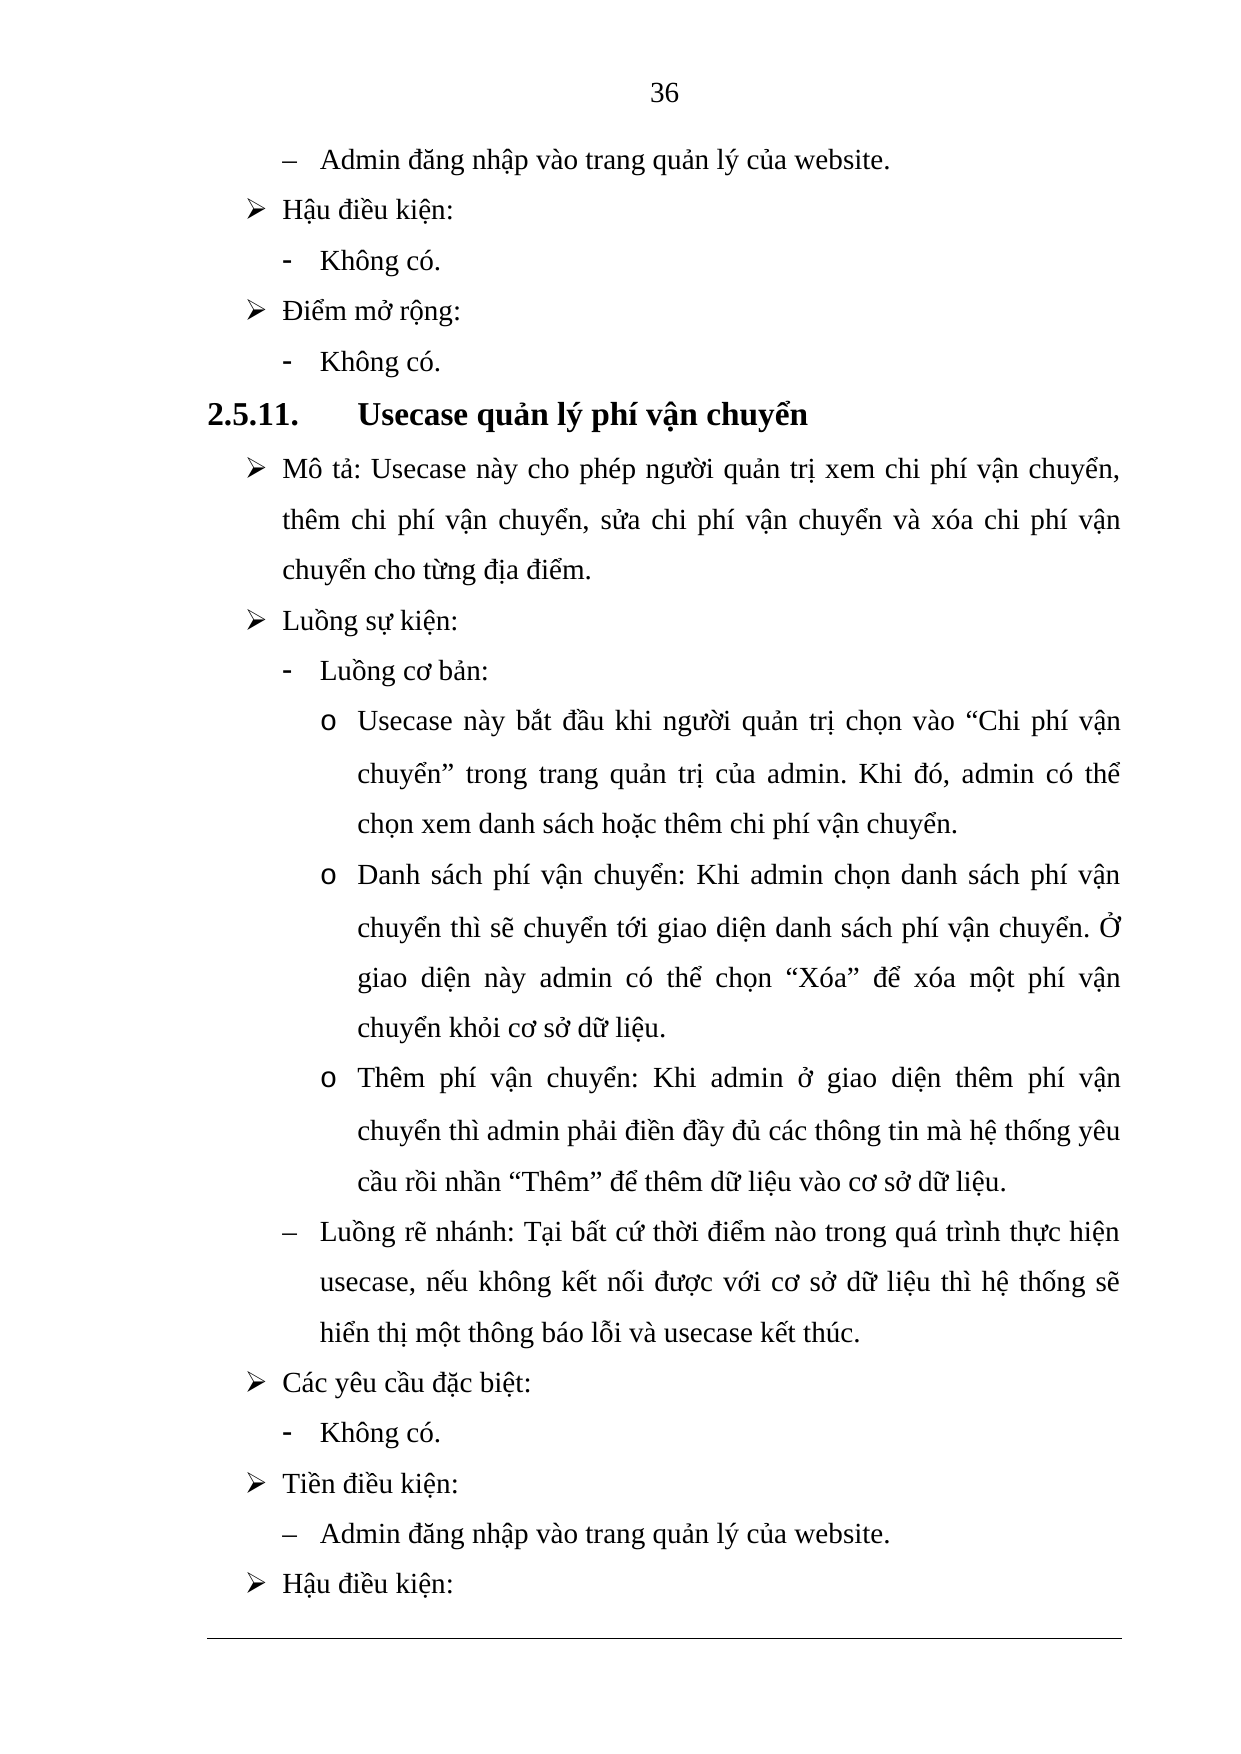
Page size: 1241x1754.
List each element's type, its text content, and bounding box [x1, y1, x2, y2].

list Không có. [282, 243, 1122, 276]
list Danh sách phí vận chuyển: Khi admin chọn danh sách phí vận chuyển thì sẽ chuyển tới giao diện danh sách phí vận chuyển. Ở giao diện này admin có thể chọn “Xóa” để xóa một phí vận chuyển khỏi cơ sở dữ liệu. [319, 857, 1122, 1044]
list Điểm mở rộng: [244, 293, 1122, 327]
list Luồng sự kiện: [244, 603, 1122, 636]
list Usecase này bắt đầu khi người quản trị chọn vào “Chi phí vận chuyển” trong trang quản trị của admin. Khi đó, admin có thể chọn xem danh sách hoặc thêm chi phí vận chuyển. [319, 703, 1122, 840]
list Admin đăng nhập vào trang quản lý của website. [282, 1516, 1122, 1550]
list Thêm phí vận chuyển: Khi admin ở giao diện thêm phí vận chuyển thì admin phải điền đầy đủ các thông tin mà hệ thống yêu cầu rồi nhần “Thêm” để thêm dữ liệu vào cơ sở dữ liệu. [319, 1061, 1122, 1197]
list Hậu điều kiện: [244, 1567, 1122, 1600]
list Không có. [282, 1415, 1122, 1449]
list Các yêu cầu đặc biệt: [244, 1365, 1122, 1399]
list Admin đăng nhập vào trang quản lý của website. [282, 142, 1122, 176]
list Hậu điều kiện: [244, 192, 1122, 226]
list Luồng cơ bản: [282, 653, 1122, 687]
text Usecase quản lý phí vận chuyển [207, 394, 1122, 432]
list Luồng rẽ nhánh: Tại bất cứ thời điểm nào trong quá trình thực hiện usecase, nếu không kết nối được với cơ sở dữ liệu thì hệ thống sẽ hiển thị một thông báo lỗi và usecase kết thúc. [282, 1214, 1122, 1348]
list Mô tả: Usecase này cho phép người quản trị xem chi phí vận chuyển, thêm chi phí vận chuyển, sửa chi phí vận chuyển và xóa chi phí vận chuyển cho từng địa điểm. [244, 452, 1122, 586]
list Không có. [282, 344, 1122, 377]
list Tiền điều kiện: [244, 1466, 1122, 1499]
